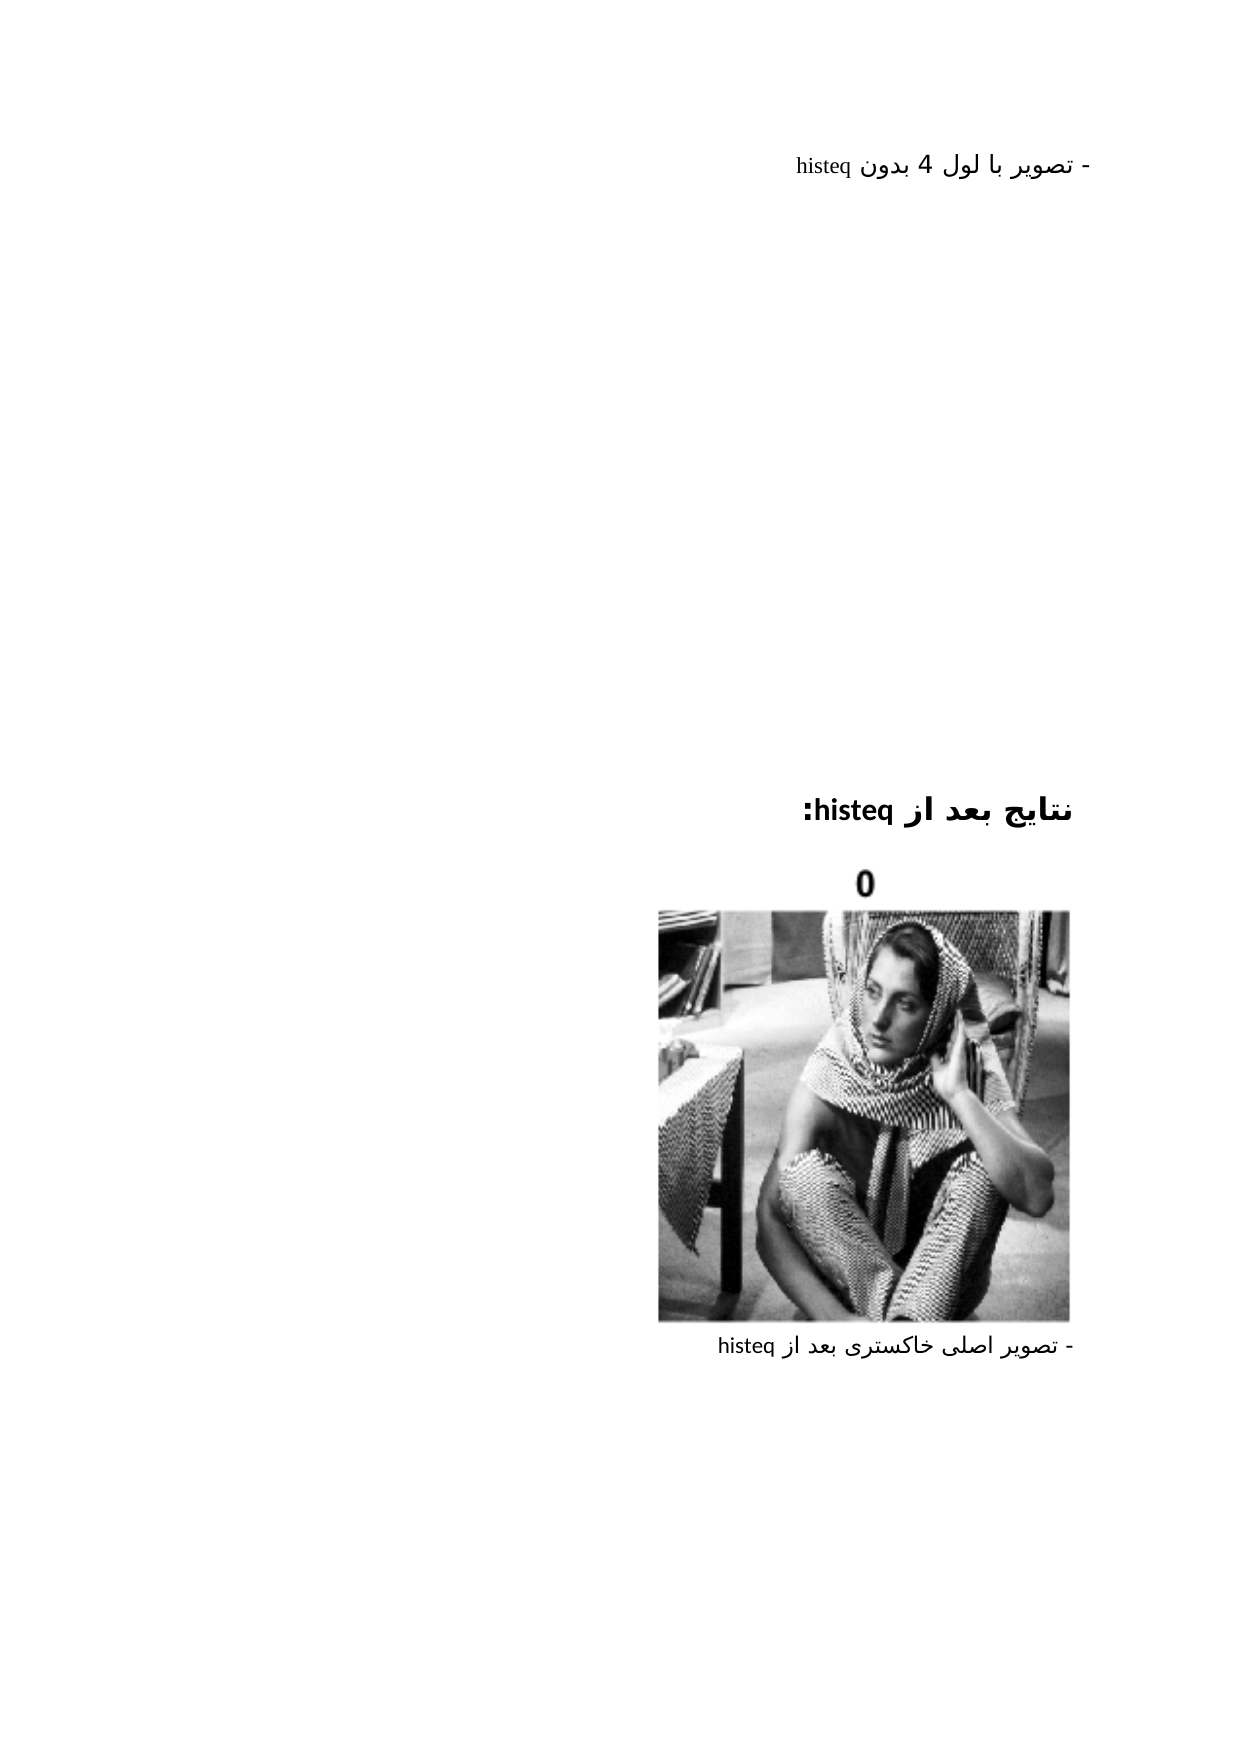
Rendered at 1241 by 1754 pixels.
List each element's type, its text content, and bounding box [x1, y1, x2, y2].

text - تصویر با لول 4 بدون histeq [150, 150, 1090, 179]
list نتایج بعد از histeq: [150, 790, 1073, 828]
picture [655, 866, 1074, 1327]
list - تصویر اصلی خاکستری بعد از histeq [150, 1332, 1074, 1359]
